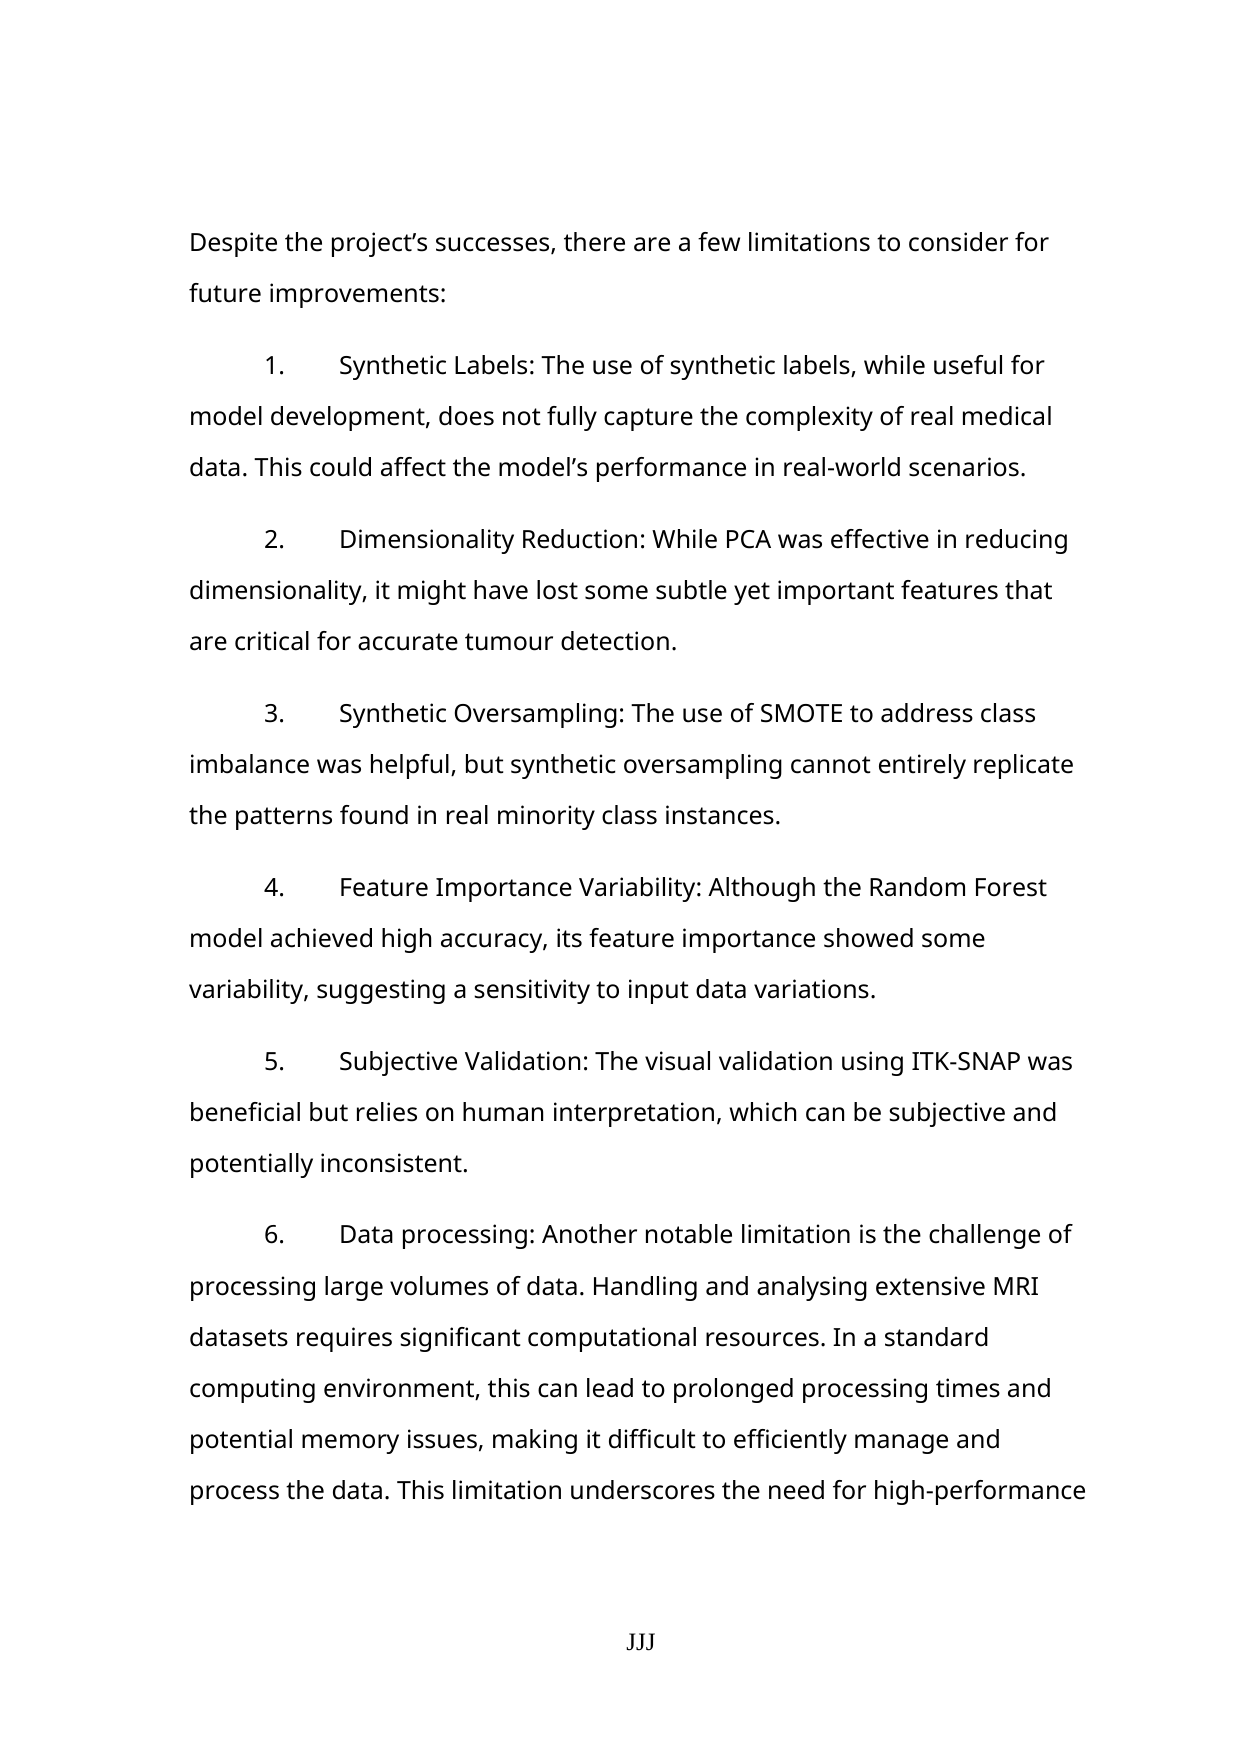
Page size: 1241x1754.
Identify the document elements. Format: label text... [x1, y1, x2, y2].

text 1. Synthetic Labels: The use of synthetic labels, while useful for model development, does not fully capture the complexity of real medical data. This could affect the model’s performance in real-world scenarios. [189, 347, 1092, 483]
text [189, 1217, 1092, 1506]
text 2. Dimensionality Reduction: While PCA was effective in reducing dimensionality, it might have lost some subtle yet important features that are critical for accurate tumour detection. [189, 521, 1092, 657]
text 3. Synthetic Oversampling: The use of SMOTE to address class imbalance was helpful, but synthetic oversampling cannot entirely replicate the patterns found in real minority class instances. [189, 695, 1092, 831]
text 4. Feature Importance Variability: Although the Random Forest model achieved high accuracy, its feature importance showed some variability, suggesting a sensitivity to input data variations. [189, 869, 1092, 1005]
text 5. Subjective Validation: The visual validation using ITK-SNAP was beneficial but relies on human interpretation, which can be subjective and potentially inconsistent. [189, 1043, 1092, 1179]
text Despite the project’s successes, there are a few limitations to consider for future improvements: [189, 224, 1092, 309]
